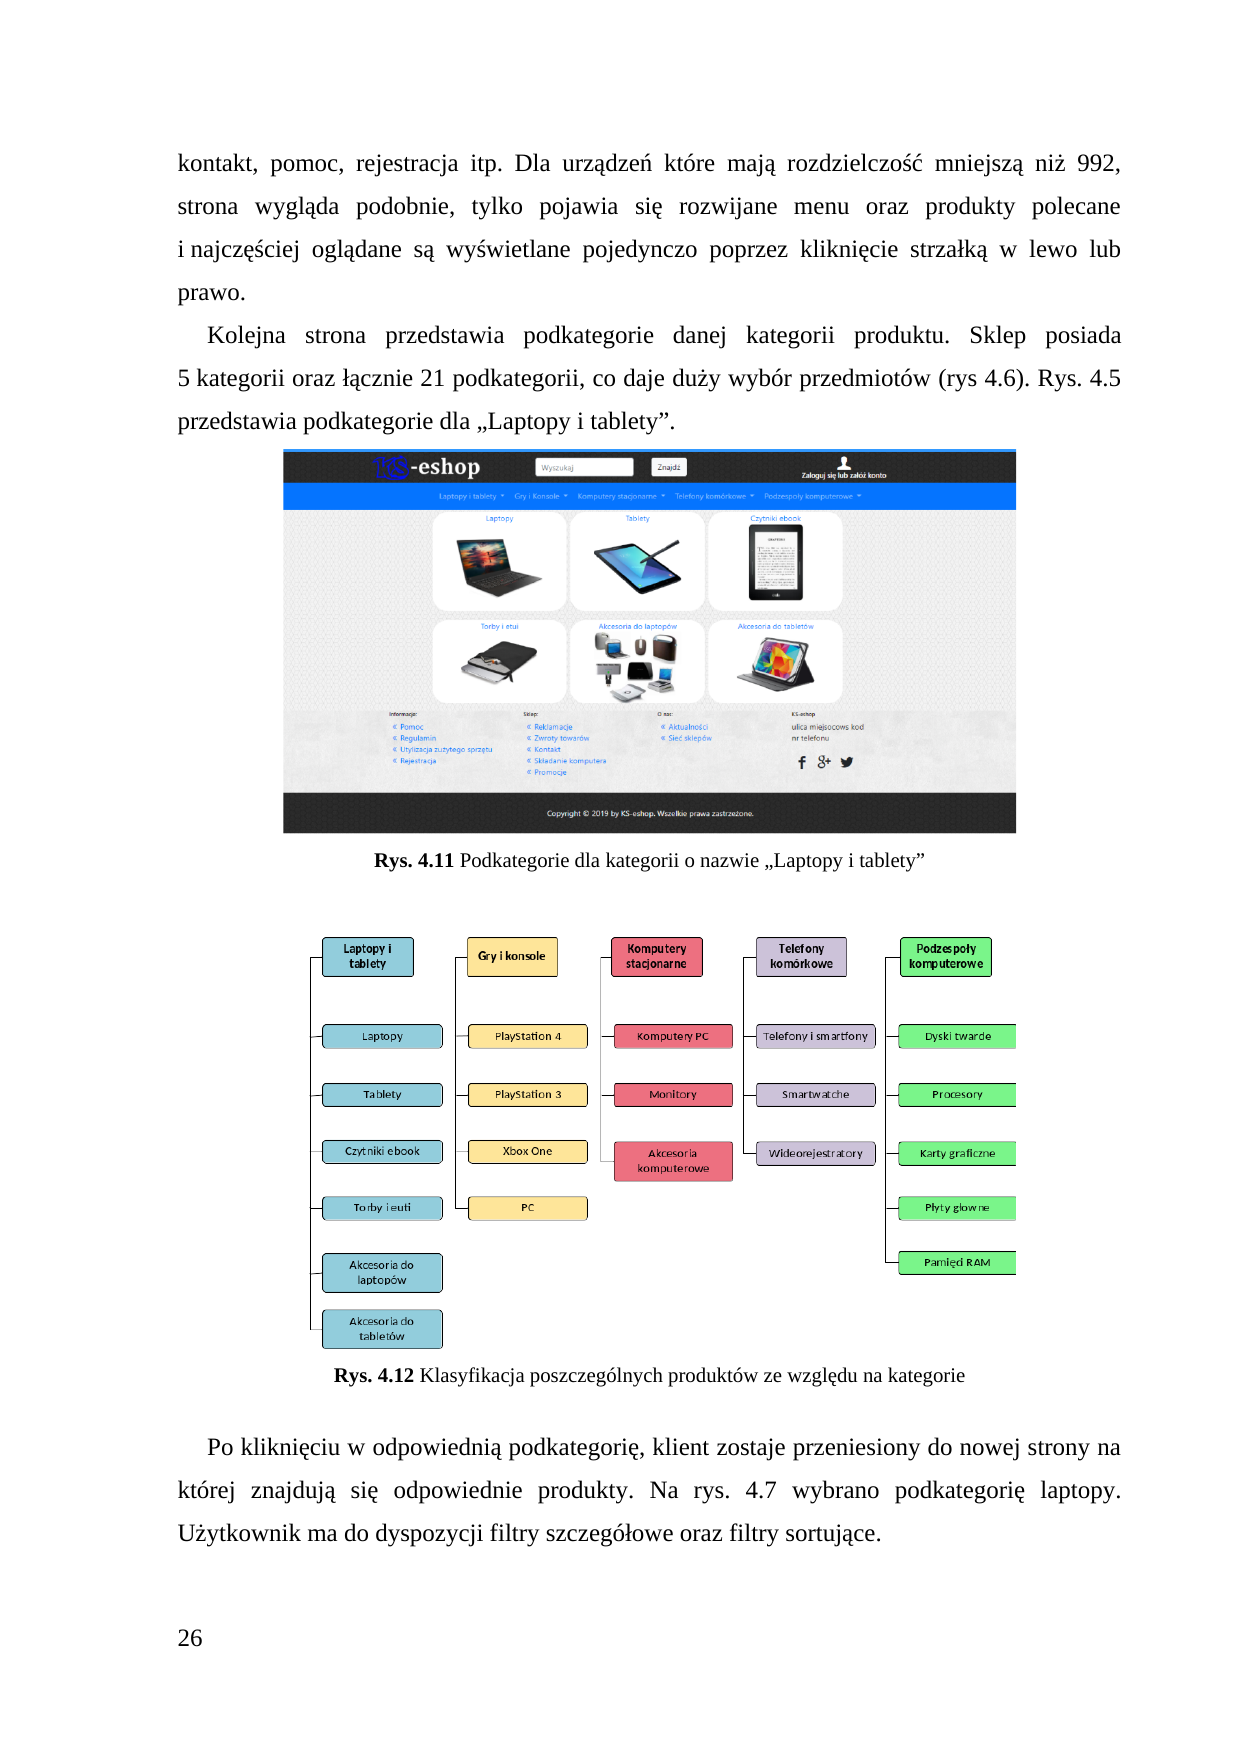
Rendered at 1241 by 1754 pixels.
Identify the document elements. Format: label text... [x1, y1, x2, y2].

picture [283, 449, 1017, 834]
text Kolejna strona przedstawia podkategorie danej kategorii produktu. Sklep posiada 5 kategorii oraz łącznie 21 podkategorii, co daje duży wybór przedmiotów (rys 4.6). Rys. 4.5 przedstawia podkategorie dla „Laptopy i tablety”. [177, 320, 1122, 435]
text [177, 148, 1122, 306]
text Po kliknięciu w odpowiednią podkategorię, klient zostaje przeniesiony do nowej strony na której znajdują się odpowiednie produkty. Na rys. 4.7 wybrano podkategorię laptopy. Użytkownik ma do dyspozycji filtry szczegółowe oraz filtry sortujące. [177, 1432, 1122, 1547]
